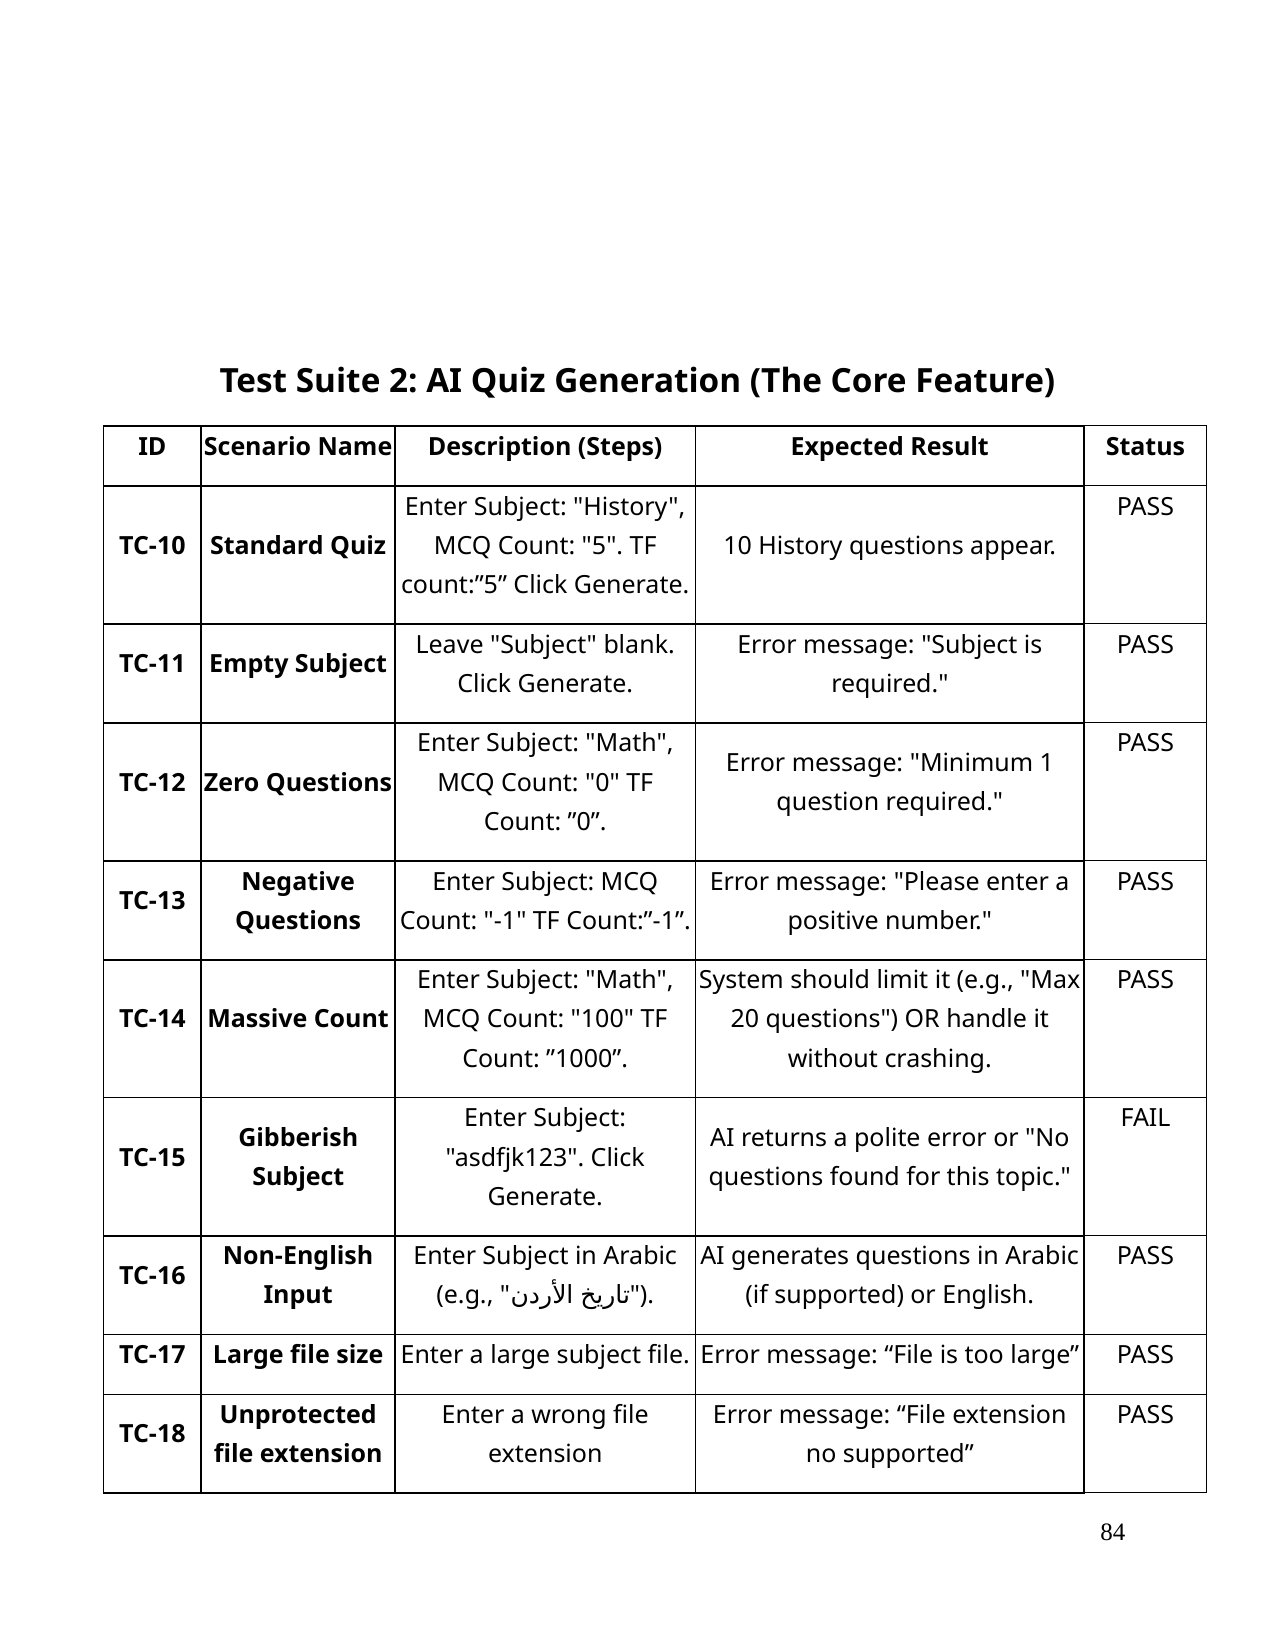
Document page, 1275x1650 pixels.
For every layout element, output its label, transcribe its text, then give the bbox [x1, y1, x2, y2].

table_cell PASS [1085, 624, 1206, 722]
table_cell TC-14 [104, 961, 200, 1097]
table_header Status [1085, 426, 1206, 485]
table_cell Massive Count [202, 961, 394, 1097]
table_cell Error message: "Subject is required." [696, 625, 1083, 722]
table_cell Enter Subject: "Math", MCQ Count: "100" TF Count: ”1000”. [396, 961, 695, 1097]
table_header Description (Steps) [396, 427, 695, 485]
table_cell PASS [1085, 960, 1206, 1097]
table_cell TC-16 [104, 1237, 200, 1334]
table_cell Enter a large subject file. [396, 1335, 695, 1393]
table_cell Error message: “File is too large” [696, 1335, 1083, 1393]
table_cell Empty Subject [202, 625, 394, 722]
table_cell TC-10 [104, 487, 200, 623]
table_cell Enter Subject: "asdfjk123". Click Generate. [396, 1098, 695, 1235]
table_cell Standard Quiz [202, 487, 394, 623]
table_cell System should limit it (e.g., "Max 20 questions") OR handle it without crashing. [696, 961, 1083, 1097]
table_cell Zero Questions [202, 724, 394, 860]
table_cell TC-11 [104, 625, 200, 722]
table_header ID [104, 427, 200, 485]
table_cell TC-13 [104, 862, 200, 959]
table_cell Leave "Subject" blank. Click Generate. [396, 625, 695, 722]
table_cell TC-18 [104, 1395, 200, 1492]
table_cell Error message: “File extension no supported” [696, 1395, 1083, 1492]
table_cell PASS [1085, 1395, 1206, 1492]
table_cell AI returns a polite error or "No questions found for this topic." [696, 1098, 1083, 1235]
table_cell FAIL [1085, 1098, 1206, 1235]
table_cell Enter Subject: "History", MCQ Count: "5". TF count:”5” Click Generate. [396, 487, 695, 623]
table_header Expected Result [696, 427, 1083, 485]
table_cell Gibberish Subject [202, 1098, 394, 1235]
table_cell Large file size [202, 1335, 394, 1393]
table_cell PASS [1085, 486, 1206, 623]
table_header Scenario Name [202, 427, 394, 485]
table_cell Enter Subject in Arabic (e.g., "تاريخ الأردن"). [396, 1237, 695, 1334]
table_cell PASS [1085, 861, 1206, 959]
text Test Suite 2: AI Quiz Generation (The Core Feature) [150, 357, 1125, 402]
table_cell Enter Subject: MCQ Count: "-1" TF Count:”-1”. [396, 862, 695, 959]
table_cell TC-12 [104, 724, 200, 860]
table_cell AI generates questions in Arabic (if supported) or English. [696, 1237, 1083, 1334]
table_cell TC-17 [104, 1335, 200, 1393]
table_cell PASS [1085, 723, 1206, 860]
table_cell Non-English Input [202, 1237, 394, 1334]
table_cell Unprotected file extension [202, 1395, 394, 1492]
table_cell Error message: "Please enter a positive number." [696, 862, 1083, 959]
table_cell TC-15 [104, 1098, 200, 1235]
table_cell Enter a wrong file extension [396, 1395, 695, 1492]
table_cell 10 History questions appear. [696, 487, 1083, 623]
table_cell Negative Questions [202, 862, 394, 959]
table_cell Enter Subject: "Math", MCQ Count: "0" TF Count: ”0”. [396, 724, 695, 860]
table_cell PASS [1085, 1236, 1206, 1334]
table_cell PASS [1085, 1335, 1206, 1393]
table_cell Error message: "Minimum 1 question required." [696, 724, 1083, 860]
